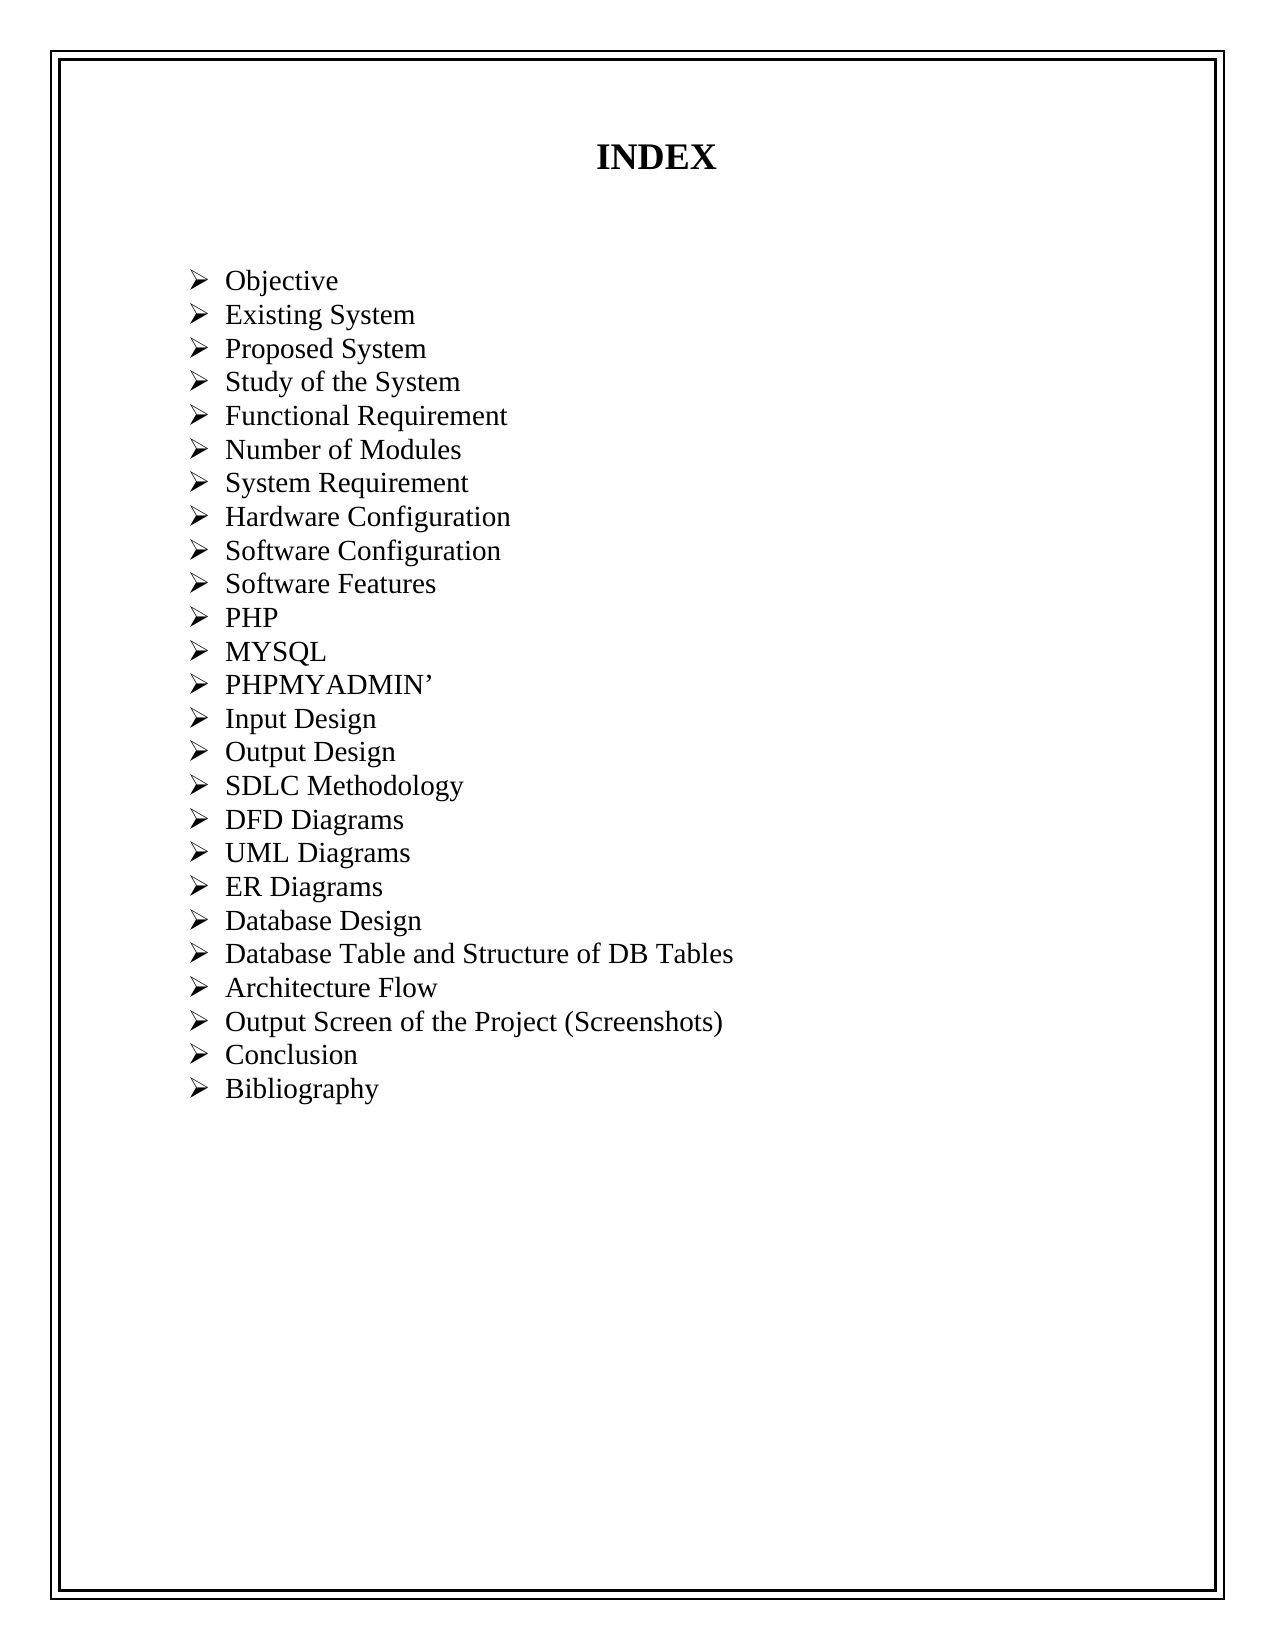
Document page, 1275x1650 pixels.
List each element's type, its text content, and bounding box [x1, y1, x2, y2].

list Number of Modules [187, 432, 1162, 465]
list Conclusion [187, 1037, 1162, 1071]
list Bibliography [187, 1071, 1162, 1105]
list Functional Requirement [187, 398, 1162, 432]
list UML Diagrams [187, 836, 1162, 869]
list Software Features [187, 566, 1162, 600]
list Output Design [187, 734, 1162, 768]
list Database Table and Structure of DB Tables [187, 936, 1162, 970]
list System Requirement [187, 465, 1162, 499]
list PHPMYADMIN’ [187, 667, 1162, 701]
list Proposed System [187, 331, 1162, 364]
list Input Design [187, 701, 1162, 734]
list Existing System [187, 297, 1162, 331]
list SDLC Methodology [187, 768, 1162, 802]
list Hardware Configuration [187, 499, 1162, 533]
text INDEX [150, 134, 1162, 177]
list Objective [187, 263, 1162, 297]
list Output Screen of the Project (Screenshots) [187, 1004, 1162, 1037]
list Architecture Flow [187, 970, 1162, 1004]
list Database Design [187, 903, 1162, 936]
list ER Diagrams [187, 869, 1162, 903]
list Software Configuration [187, 533, 1162, 566]
list PHP [187, 600, 1162, 634]
list MYSQL [187, 634, 1162, 667]
list DFD Diagrams [187, 802, 1162, 836]
list Study of the System [187, 364, 1162, 398]
